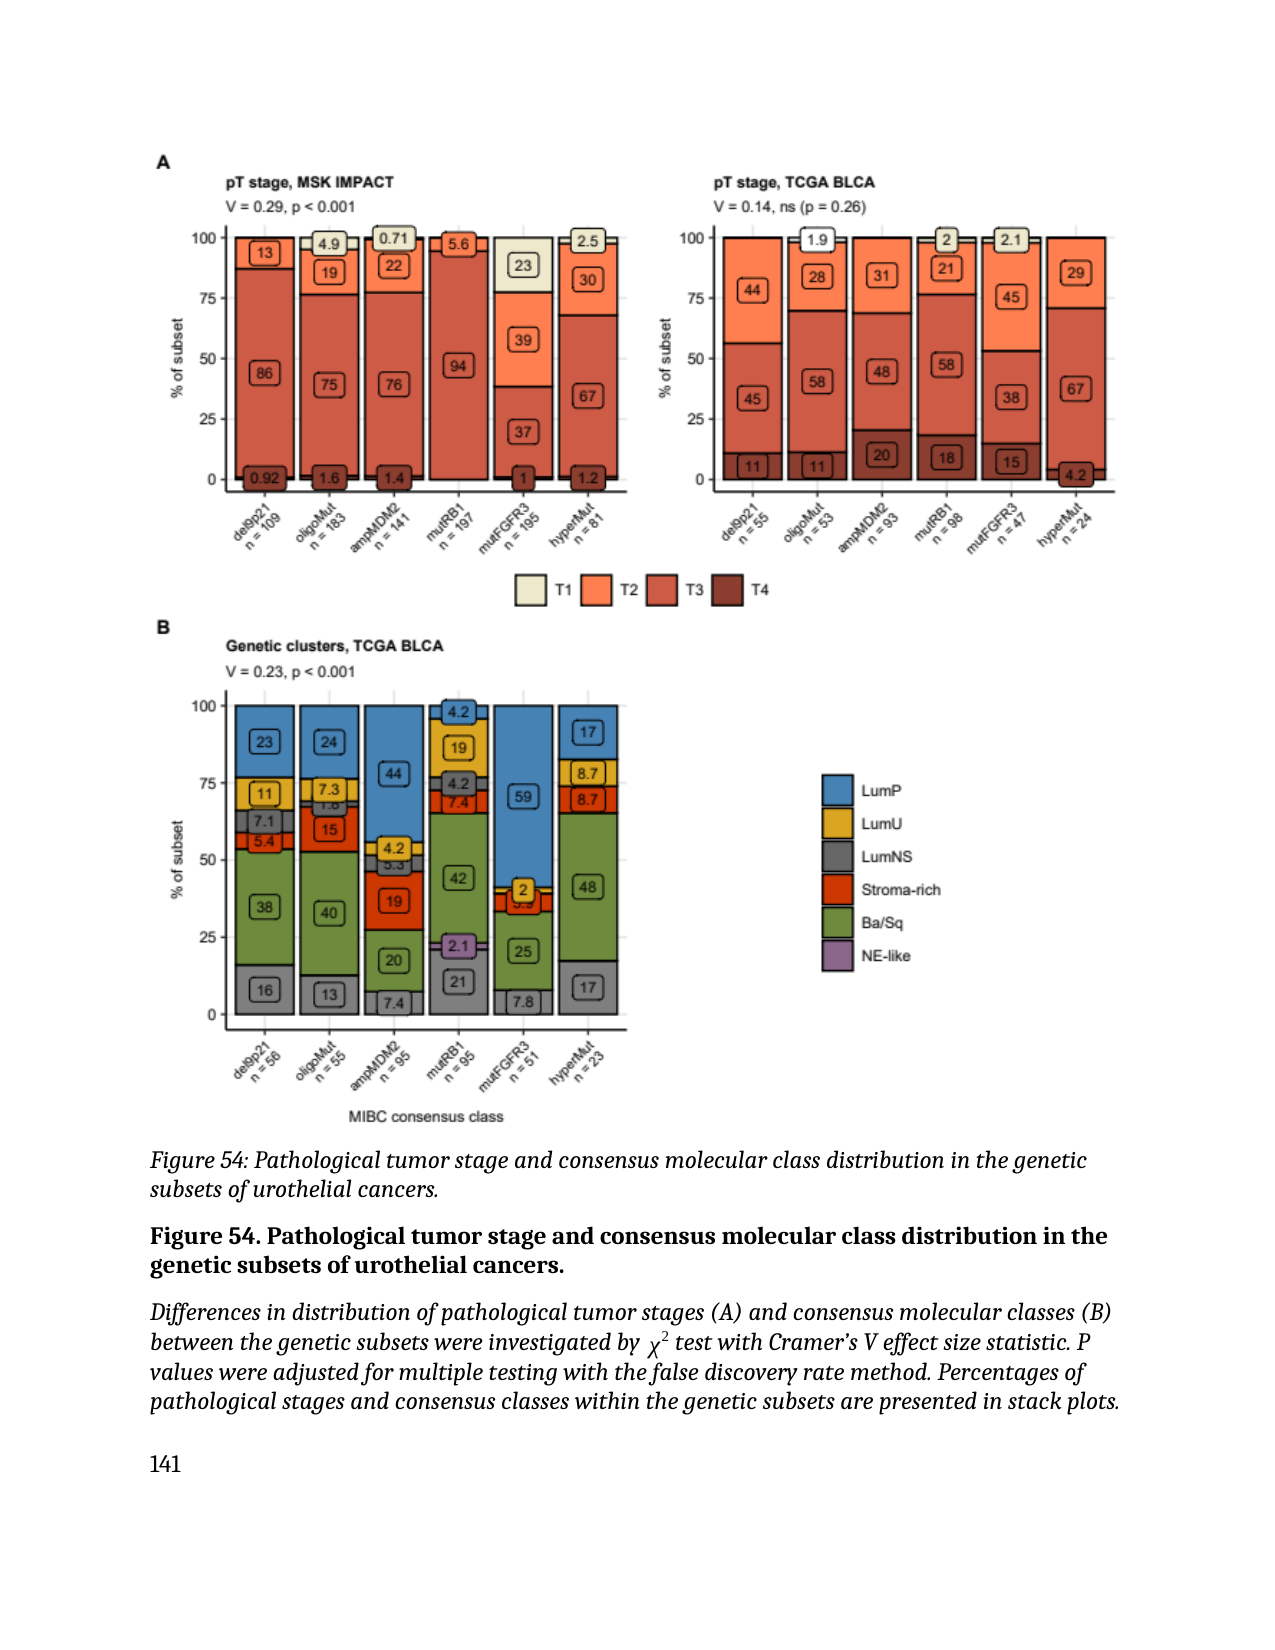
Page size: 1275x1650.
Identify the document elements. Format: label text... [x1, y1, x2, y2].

picture [150, 150, 1125, 1125]
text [150, 1298, 1125, 1416]
text Figure 54. Pathological tumor stage and consensus molecular class distribution in the genetic subsets of urothelial cancers. [150, 1222, 1125, 1279]
text Figure 54: Pathological tumor stage and consensus molecular class distribution in the genetic subsets of urothelial cancers. [150, 1146, 1125, 1203]
